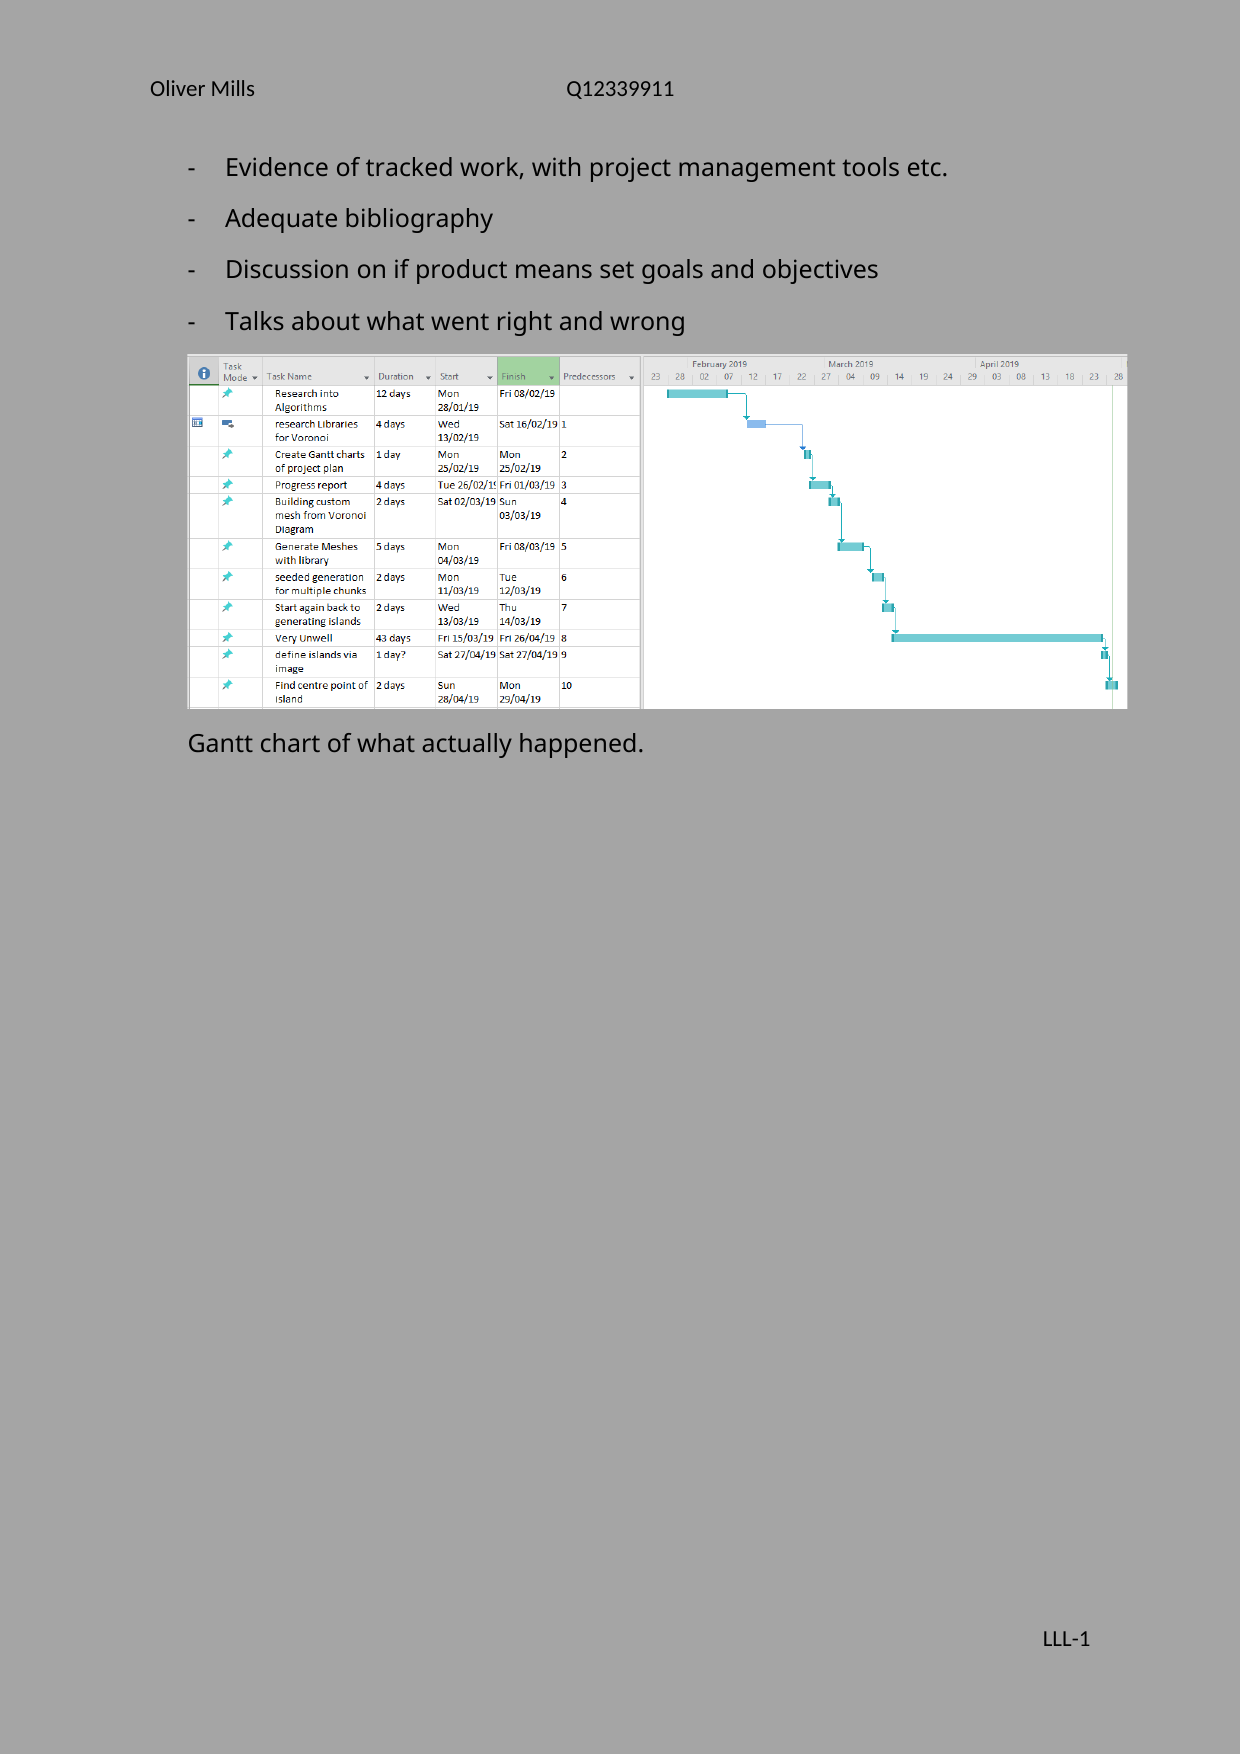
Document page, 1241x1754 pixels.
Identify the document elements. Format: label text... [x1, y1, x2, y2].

list Discussion on if product means set goals and objectives [187, 252, 1090, 286]
picture [187, 354, 1128, 709]
list Talks about what went right and wrong [187, 303, 1090, 337]
list Evidence of tracked work, with project management tools etc. [187, 150, 1090, 184]
text Gantt chart of what actually happened. [187, 726, 1090, 760]
list Adequate bibliography [187, 201, 1090, 235]
